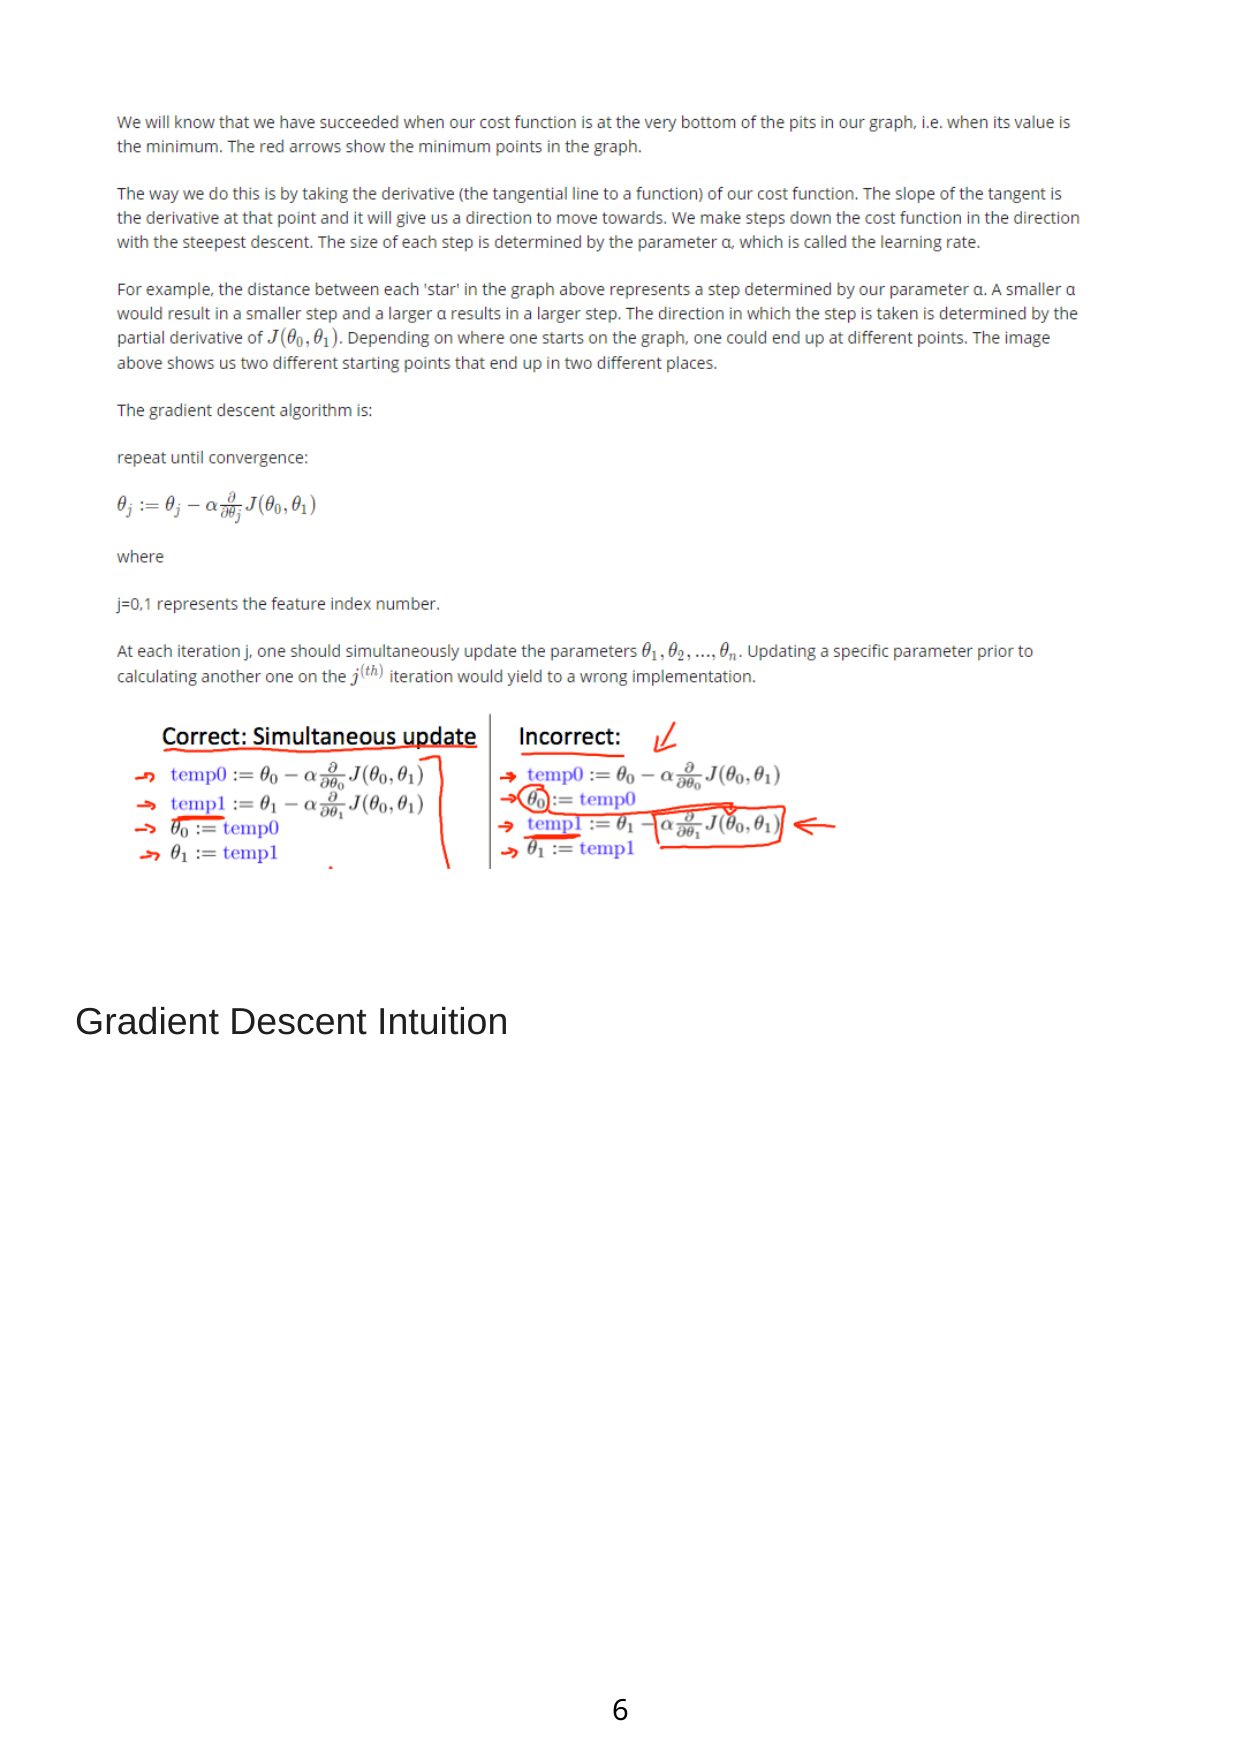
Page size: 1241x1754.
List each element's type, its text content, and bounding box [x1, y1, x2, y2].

picture [75, 89, 1166, 937]
text Gradient Descent Intuition [75, 983, 1165, 1058]
